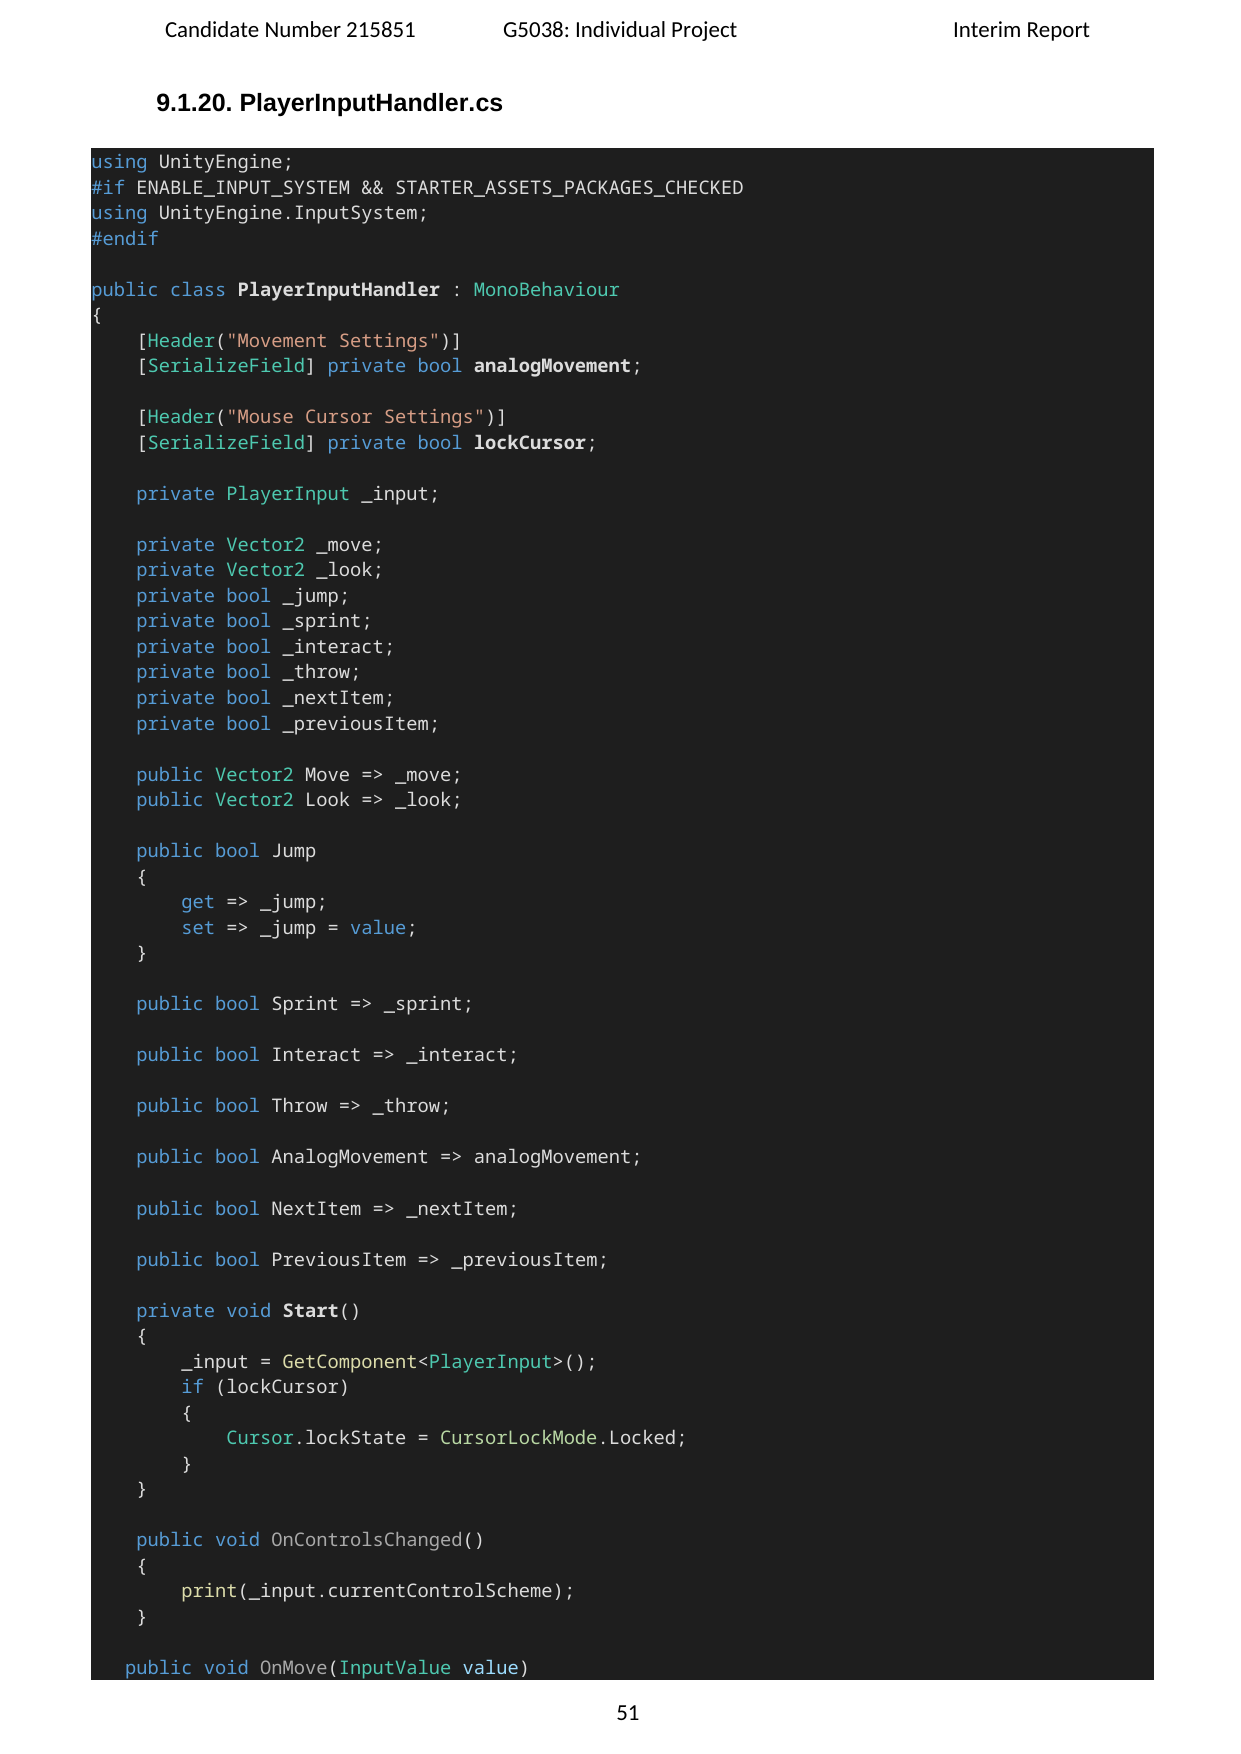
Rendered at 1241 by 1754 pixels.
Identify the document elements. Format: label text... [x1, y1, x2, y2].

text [91, 148, 1154, 1680]
subtitle PlayerInputHandler.cs [156, 88, 1090, 117]
